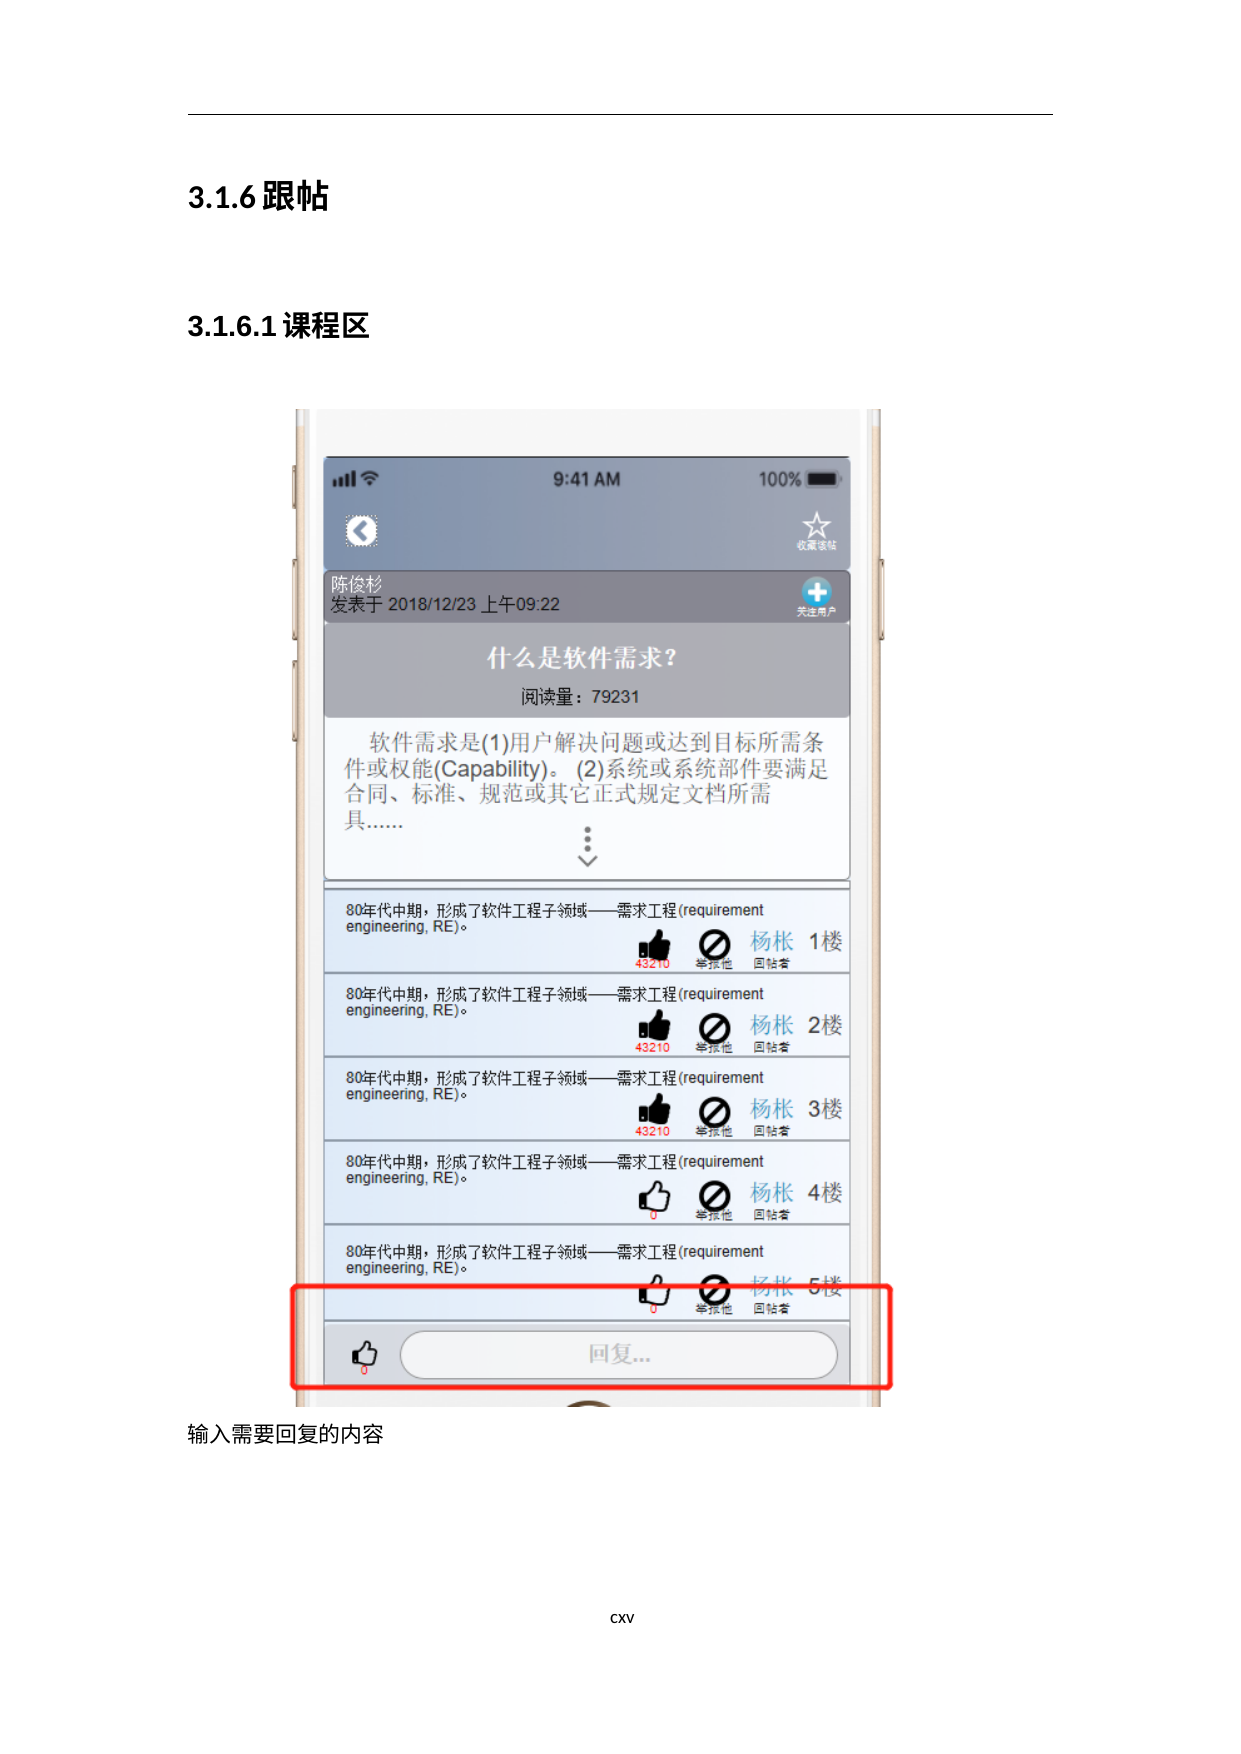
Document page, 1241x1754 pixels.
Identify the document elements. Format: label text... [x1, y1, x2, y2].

subtitle 3.1.6.1课程区 [187, 291, 1053, 356]
subtitle 3.1.6跟帖 [187, 162, 1053, 227]
text 输入需要回复的内容 [187, 1417, 1053, 1449]
picture [187, 409, 1001, 1407]
